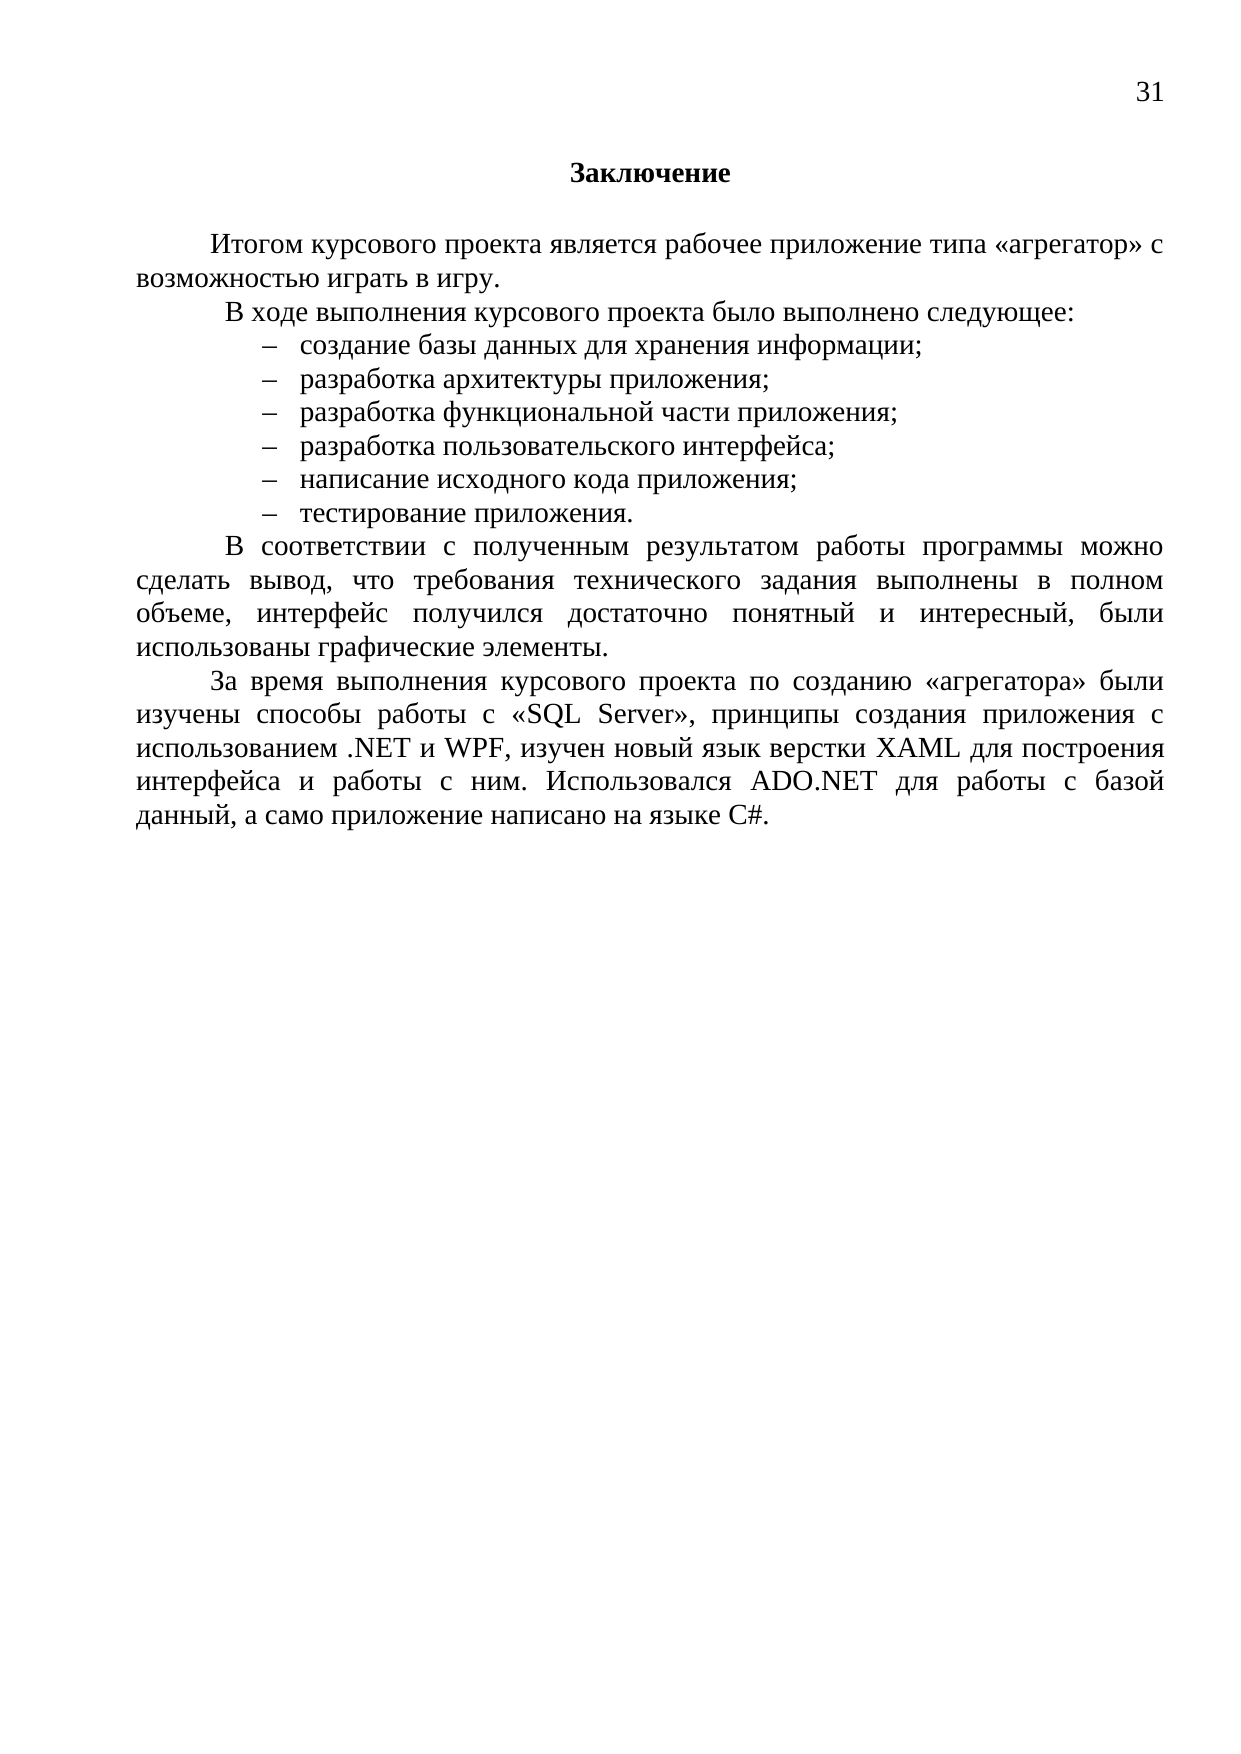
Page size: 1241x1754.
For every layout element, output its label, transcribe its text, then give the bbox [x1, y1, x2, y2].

subtitle Заключение [136, 156, 1164, 189]
text В ходе выполнения курсового проекта было выполнено следующее: [136, 294, 1164, 327]
text Итогом курсового проекта является рабочее приложение типа «агрегатор» с возможностью играть в игру. [136, 227, 1164, 294]
list тестирование приложения. [262, 495, 1164, 528]
list разработка архитектуры приложения; [262, 361, 1164, 394]
text В соответствии с полученным результатом работы программы можно сделать вывод, что требования технического задания выполнены в полном объеме, интерфейс получился достаточно понятный и интересный, были использованы графические элементы. [136, 528, 1164, 663]
list написание исходного кода приложения; [262, 461, 1164, 495]
text За время выполнения курсового проекта по созданию «агрегатора» были изучены способы работы с «SQL Server», принципы создания приложения с использованием .NET и WPF, изучен новый язык верстки XAML для построения интерфейса и работы с ним. Использовался ADO.NET для работы с базой данный, а само приложение написано на языке С#. [136, 663, 1164, 830]
list создание базы данных для хранения информации; [262, 327, 1164, 361]
list разработка пользовательского интерфейса; [262, 428, 1164, 461]
list разработка функциональной части приложения; [262, 394, 1164, 428]
